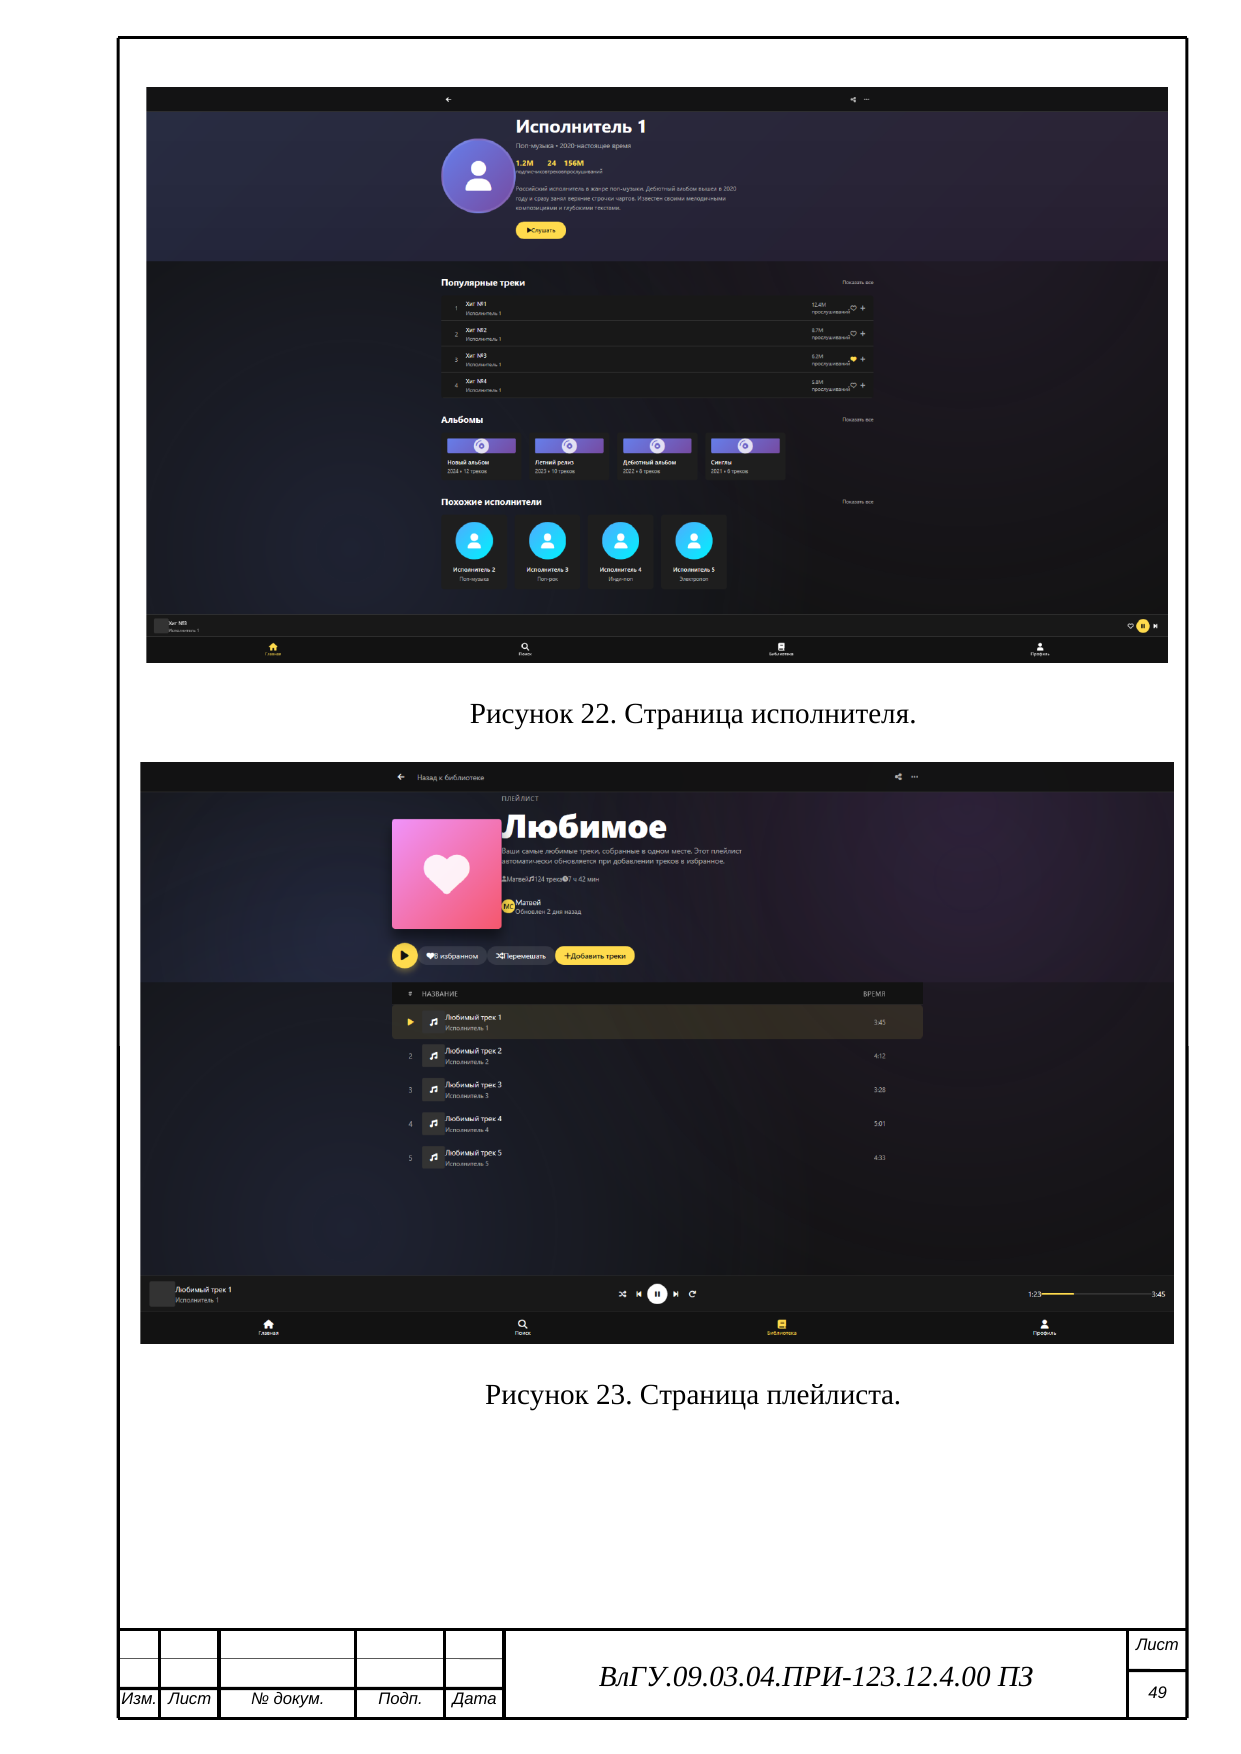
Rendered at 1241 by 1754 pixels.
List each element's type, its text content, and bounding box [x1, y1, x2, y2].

text Рисунок 22. Страница исполнителя. [148, 696, 1164, 729]
picture [140, 762, 1174, 1344]
picture [146, 87, 1168, 663]
text Рисунок 23. Страница плейлиста. [148, 1377, 1164, 1411]
